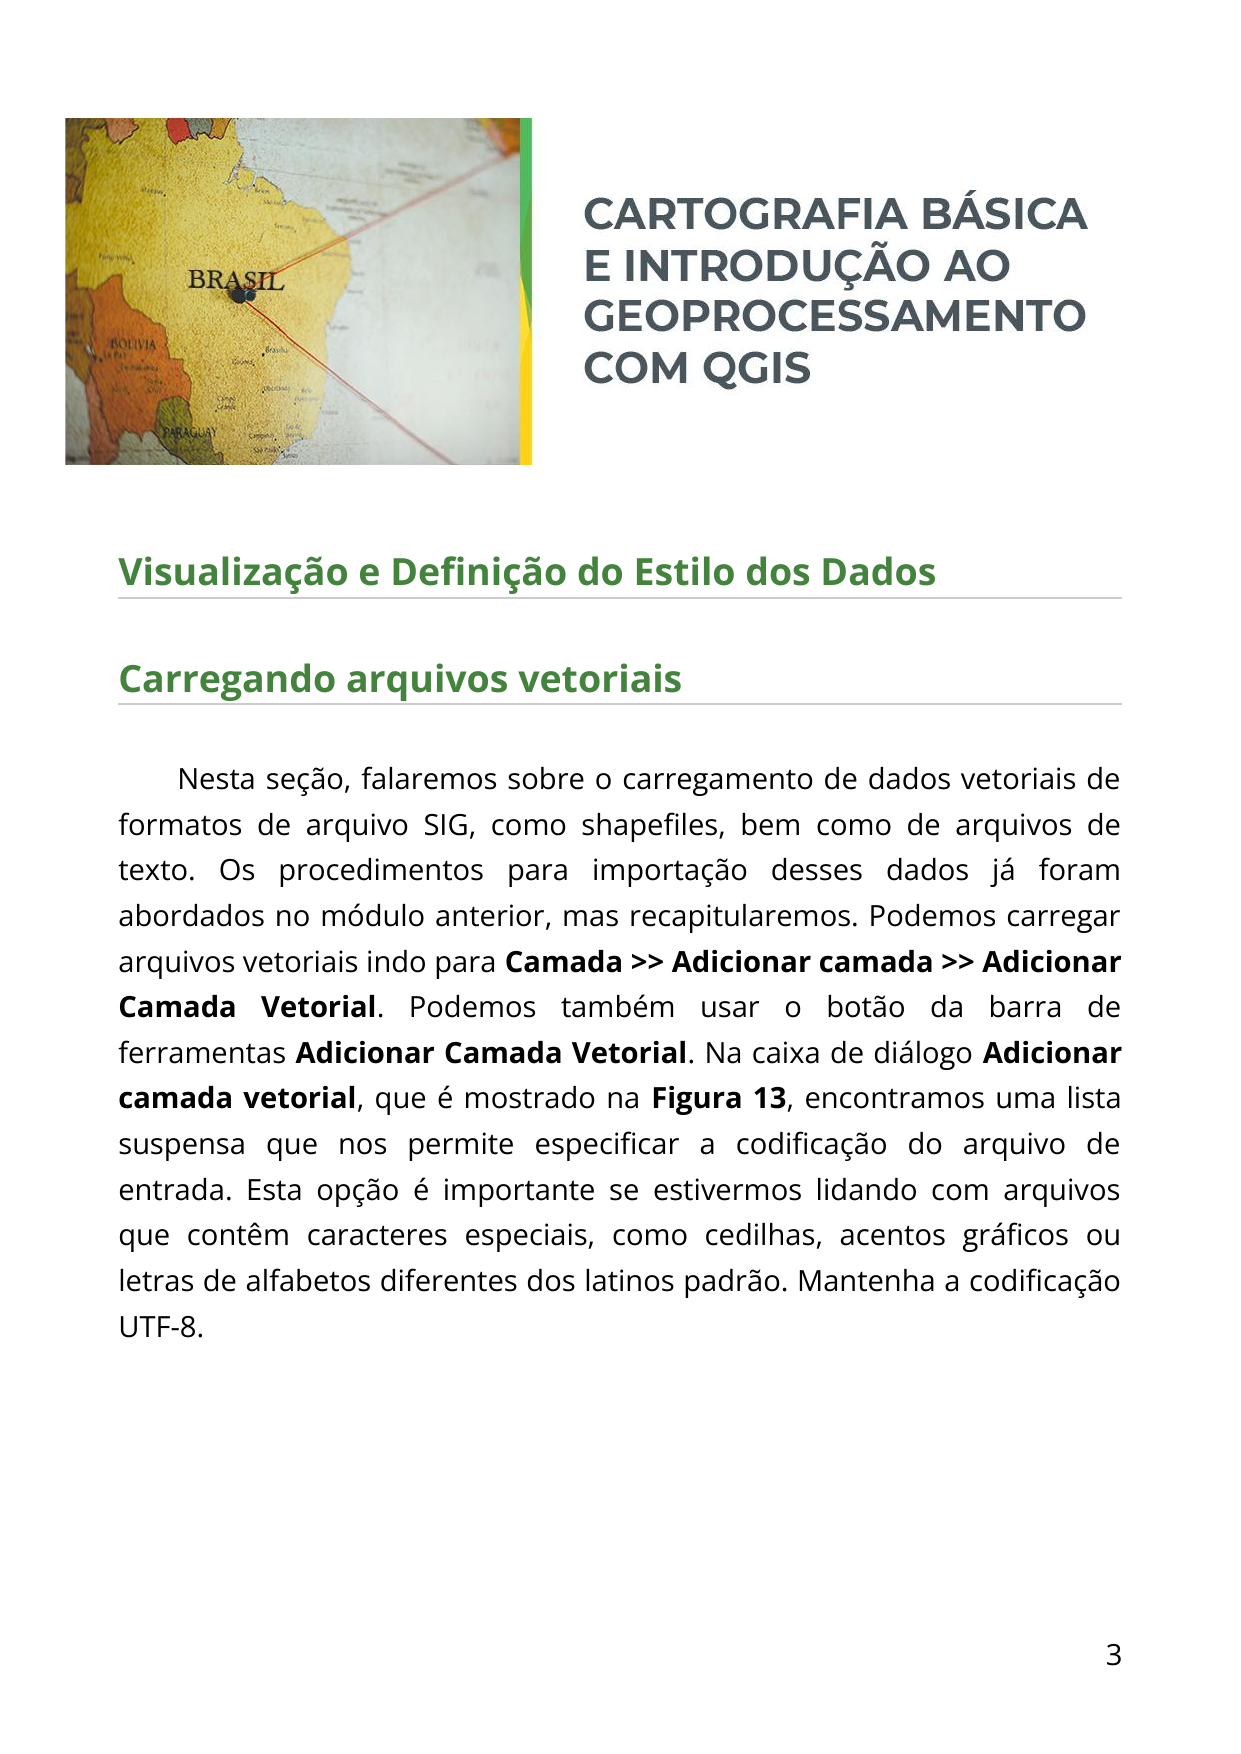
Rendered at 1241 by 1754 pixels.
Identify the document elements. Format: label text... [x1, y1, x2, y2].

subtitle Visualização e Definição do Estilo dos Dados [118, 546, 1122, 597]
text Nesta seção, falaremos sobre o carregamento de dados vetoriais de formatos de arquivo SIG, como shapefiles, bem como de arquivos de texto. Os procedimentos para importação desses dados já foram abordados no módulo anterior, mas recapitularemos. Podemos carregar arquivos vetoriais indo para Camada >> Adicionar camada >> Adicionar Camada Vetorial. Podemos também usar o botão da barra de ferramentas Adicionar Camada Vetorial. Na caixa de diálogo Adicionar camada vetorial, que é mostrado na Figura 13, encontramos uma lista suspensa que nos permite especificar a codificação do arquivo de entrada. Esta opção é importante se estivermos lidando com arquivos que contêm caracteres especiais, como cedilhas, acentos gráficos ou letras de alfabetos diferentes dos latinos padrão. Mantenha a codificação UTF-8. [118, 758, 1122, 1346]
picture [65, 118, 1175, 465]
subtitle Carregando arquivos vetoriais [118, 652, 1122, 703]
